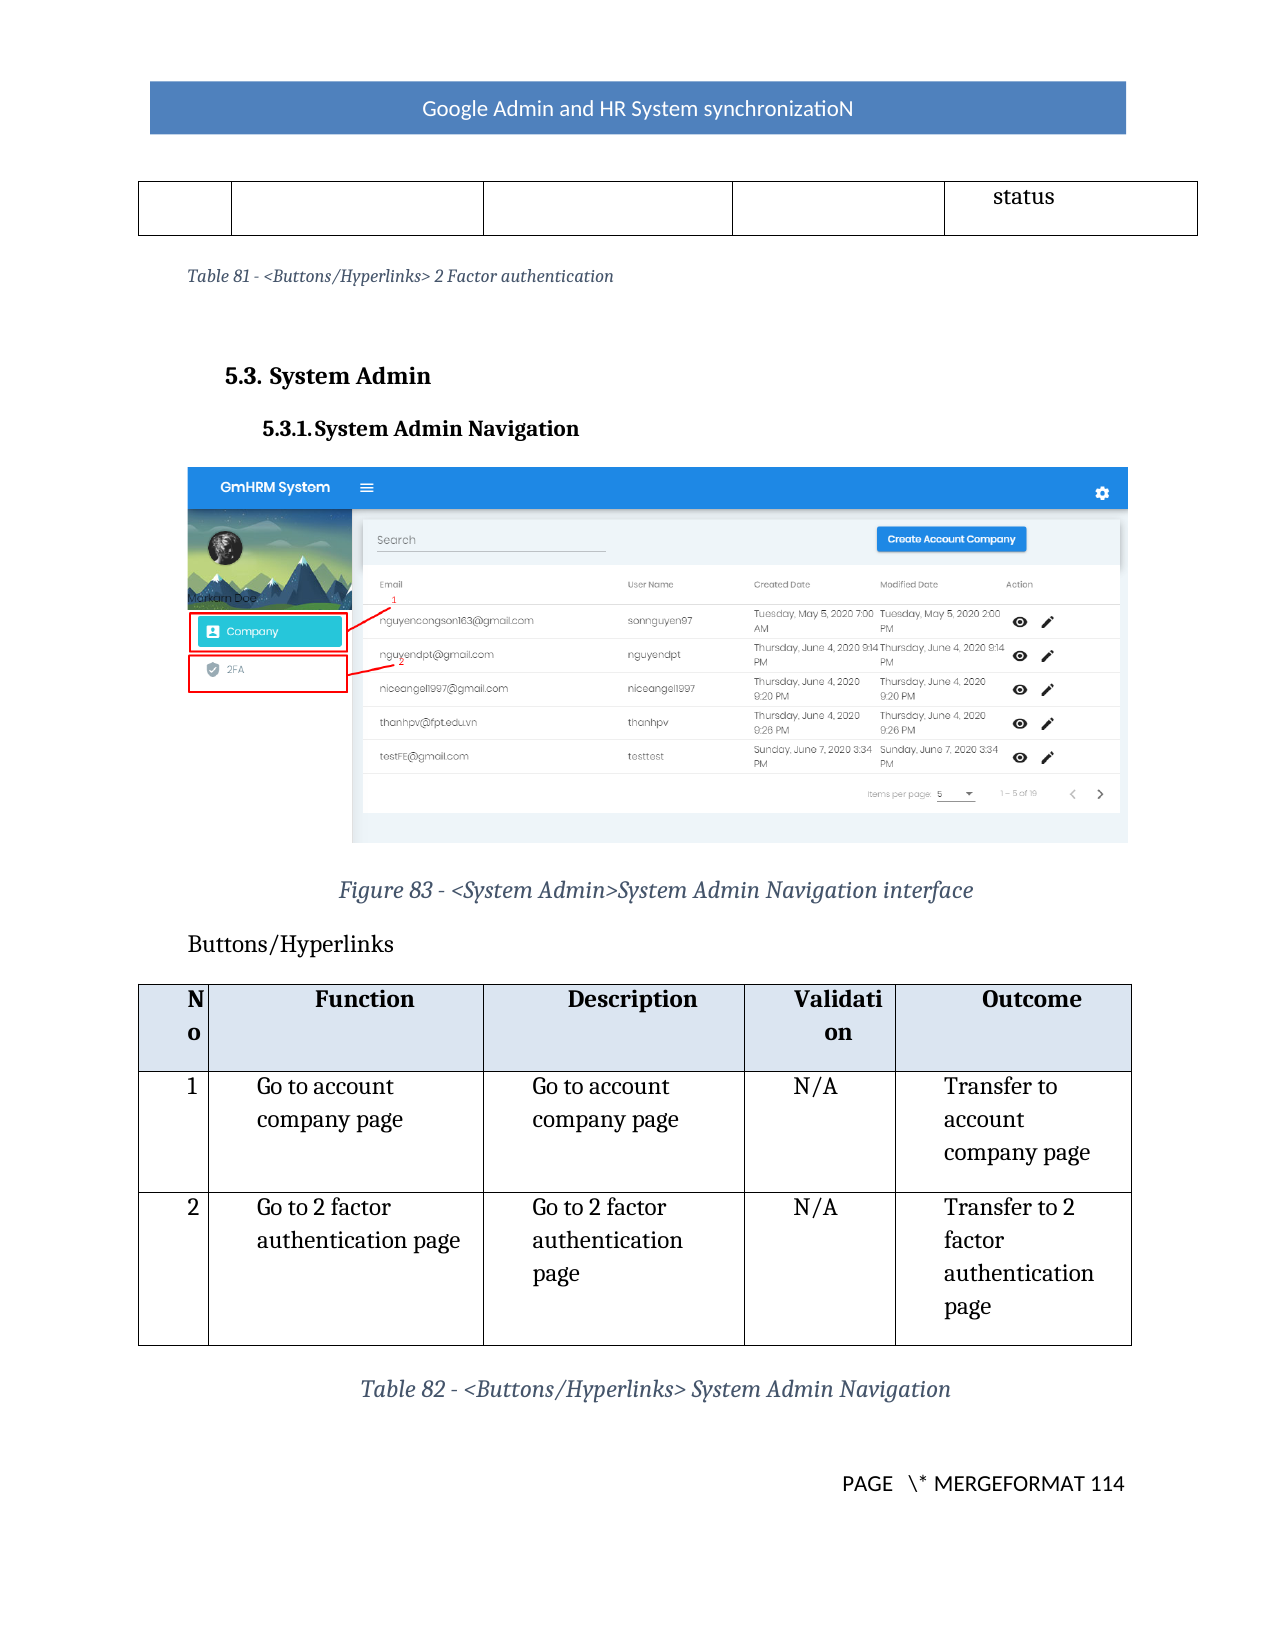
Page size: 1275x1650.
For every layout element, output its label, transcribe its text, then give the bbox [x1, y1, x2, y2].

text Buttons/Hyperlinks [187, 930, 1125, 958]
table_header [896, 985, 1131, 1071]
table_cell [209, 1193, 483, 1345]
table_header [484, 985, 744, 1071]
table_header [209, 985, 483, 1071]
text Figure 83 - <System Admin>System Admin Navigation interface [187, 876, 1125, 904]
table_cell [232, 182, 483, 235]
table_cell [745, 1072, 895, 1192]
text Table 82 - <Buttons/Hyperlinks> System Admin Navigation [187, 1375, 1125, 1404]
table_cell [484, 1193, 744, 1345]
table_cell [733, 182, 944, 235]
picture [187, 467, 1128, 843]
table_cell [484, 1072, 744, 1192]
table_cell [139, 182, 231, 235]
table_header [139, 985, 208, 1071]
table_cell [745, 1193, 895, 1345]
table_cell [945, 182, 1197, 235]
subtitle System Admin [225, 362, 1125, 391]
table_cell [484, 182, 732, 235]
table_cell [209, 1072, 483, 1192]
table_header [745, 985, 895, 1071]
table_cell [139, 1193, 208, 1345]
subtitle System Admin Navigation [262, 416, 1125, 442]
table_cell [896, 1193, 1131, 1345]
text Table 81 - <Buttons/Hyperlinks> 2 Factor authentication [187, 265, 1125, 287]
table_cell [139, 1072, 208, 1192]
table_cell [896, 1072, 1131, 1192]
